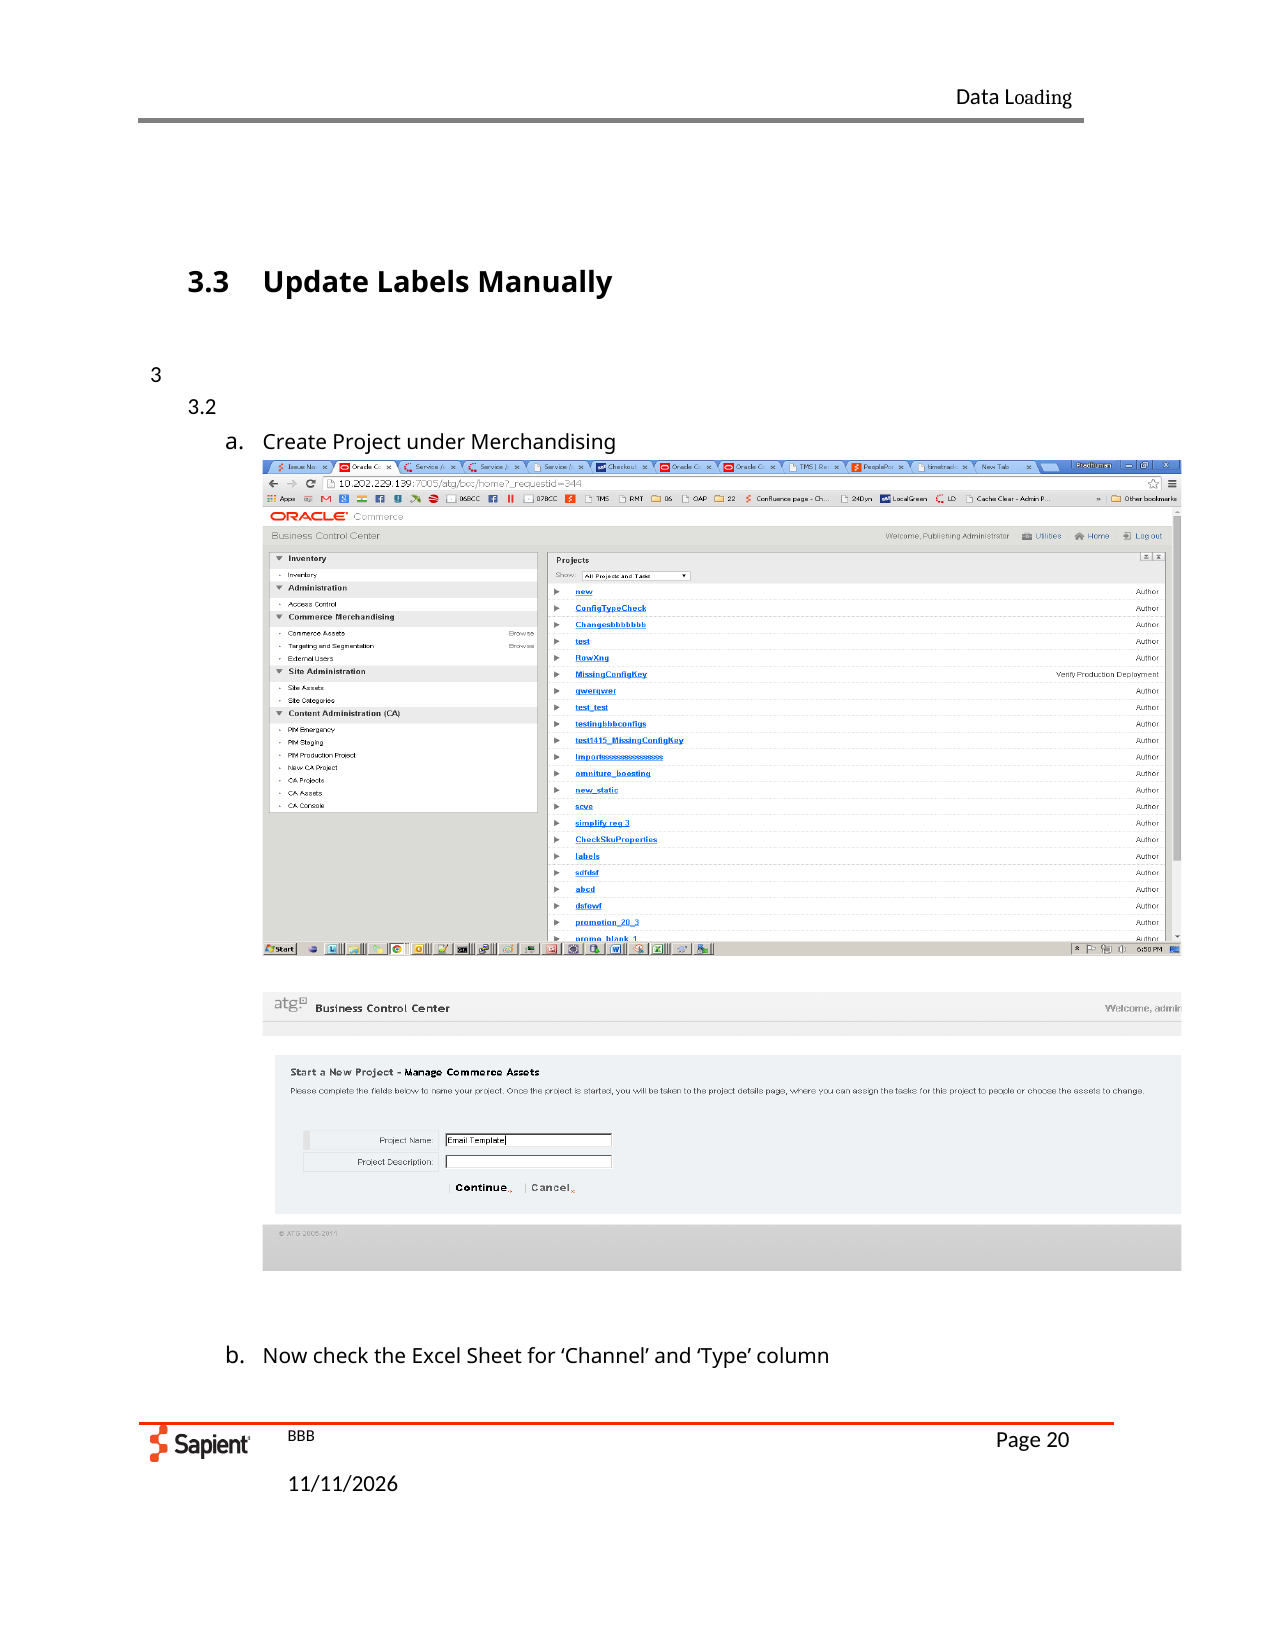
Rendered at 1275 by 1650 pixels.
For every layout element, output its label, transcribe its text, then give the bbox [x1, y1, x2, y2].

picture [262, 992, 1182, 1271]
list Now check the Excel Sheet for ‘Channel’ and ‘Type’ column [225, 1339, 1125, 1370]
subtitle Update Labels Manually [187, 261, 1125, 301]
picture [262, 460, 1182, 956]
list Create Project under Merchandising [225, 425, 1125, 456]
